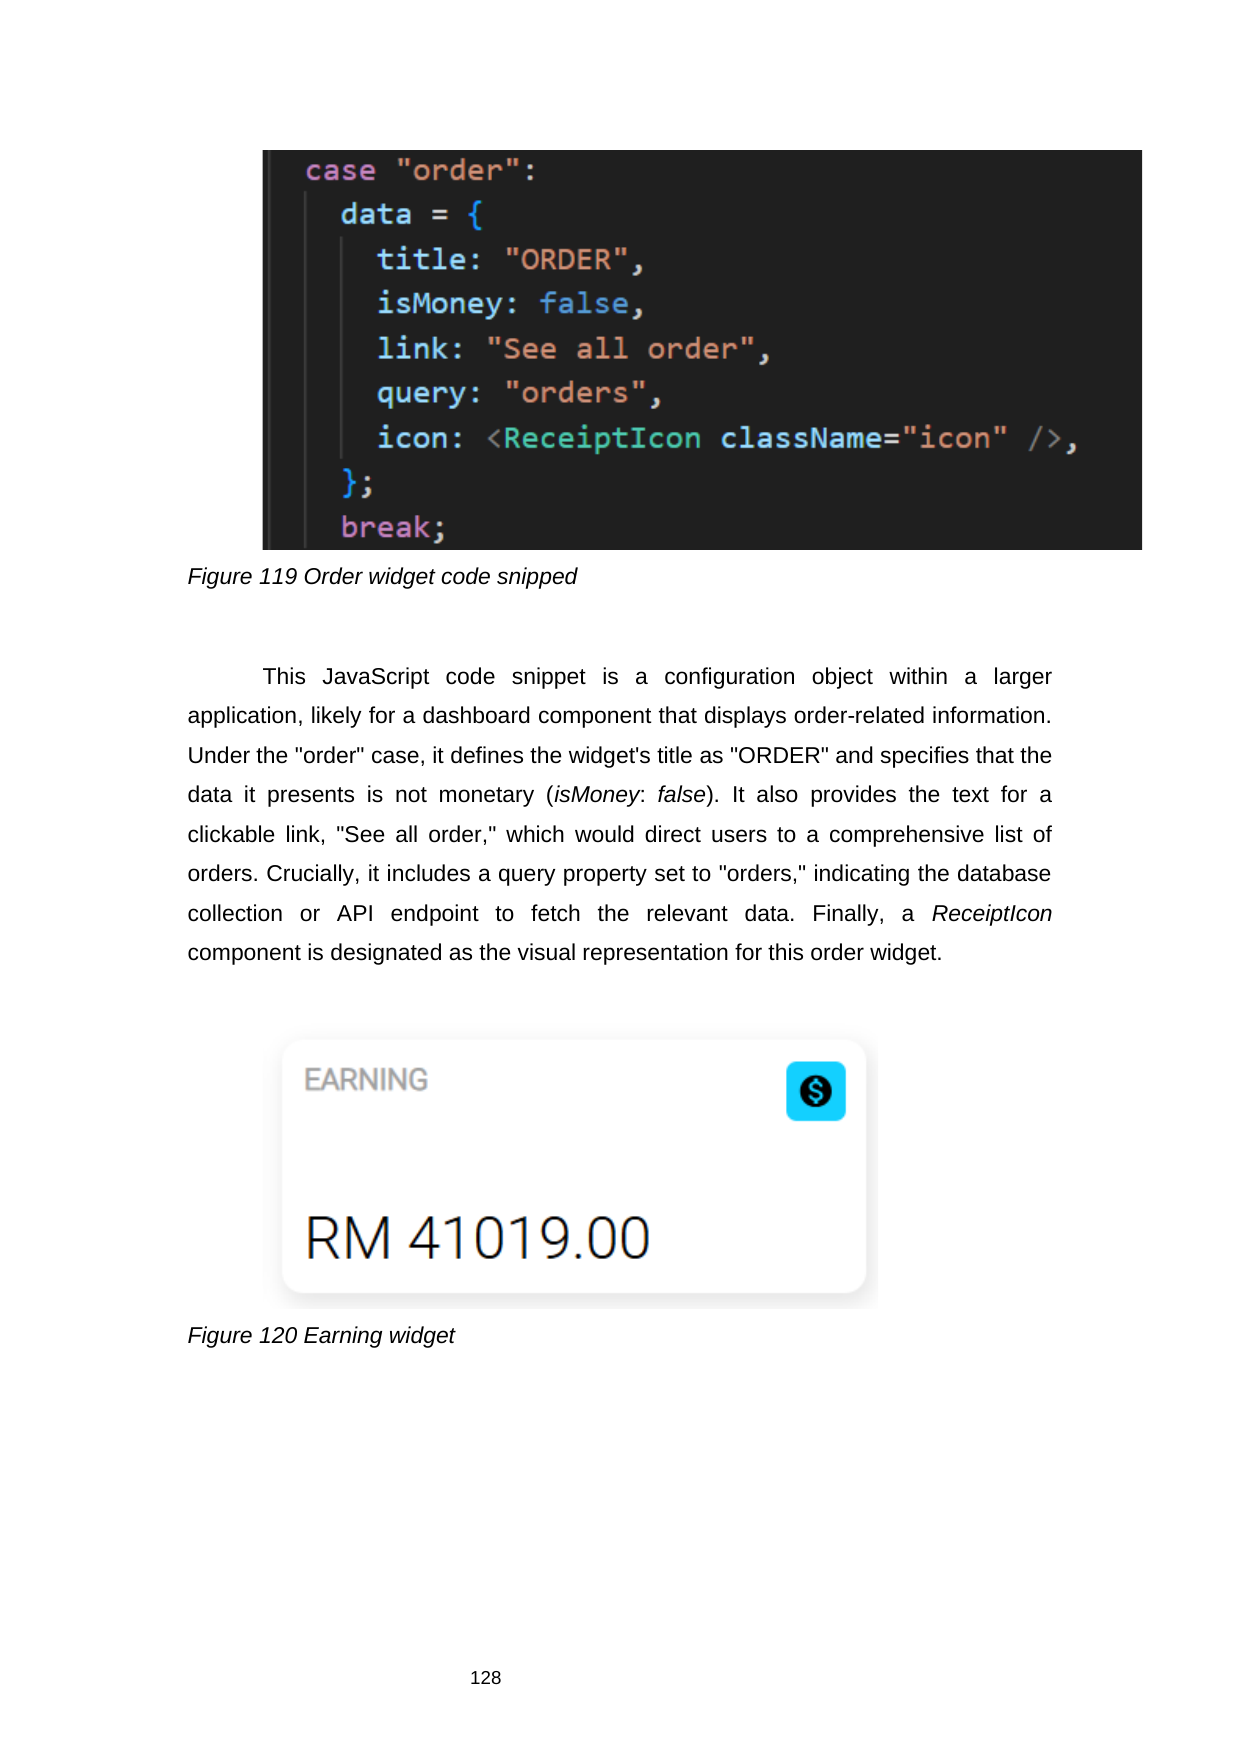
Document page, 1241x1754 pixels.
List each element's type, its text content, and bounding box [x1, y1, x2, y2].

picture [262, 1018, 879, 1309]
text Figure 120 Earning widget [187, 1322, 1053, 1348]
text This JavaScript code snippet is a configuration object within a larger application, likely for a dashboard component that displays order-related information. Under the "order" case, it defines the widget's title as "ORDER" and specifies that the data it presents is not monetary (isMoney: false). It also provides the text for a clickable link, "See all order," which would direct users to a comprehensive list of orders. Crucially, it includes a query property set to "orders," indicating the database collection or API endpoint to fetch the relevant data. Finally, a ReceiptIcon component is designated as the visual representation for this order widget. [187, 623, 1053, 1005]
picture [262, 150, 1143, 550]
text Figure 119 Order widget code snipped [187, 563, 1053, 589]
